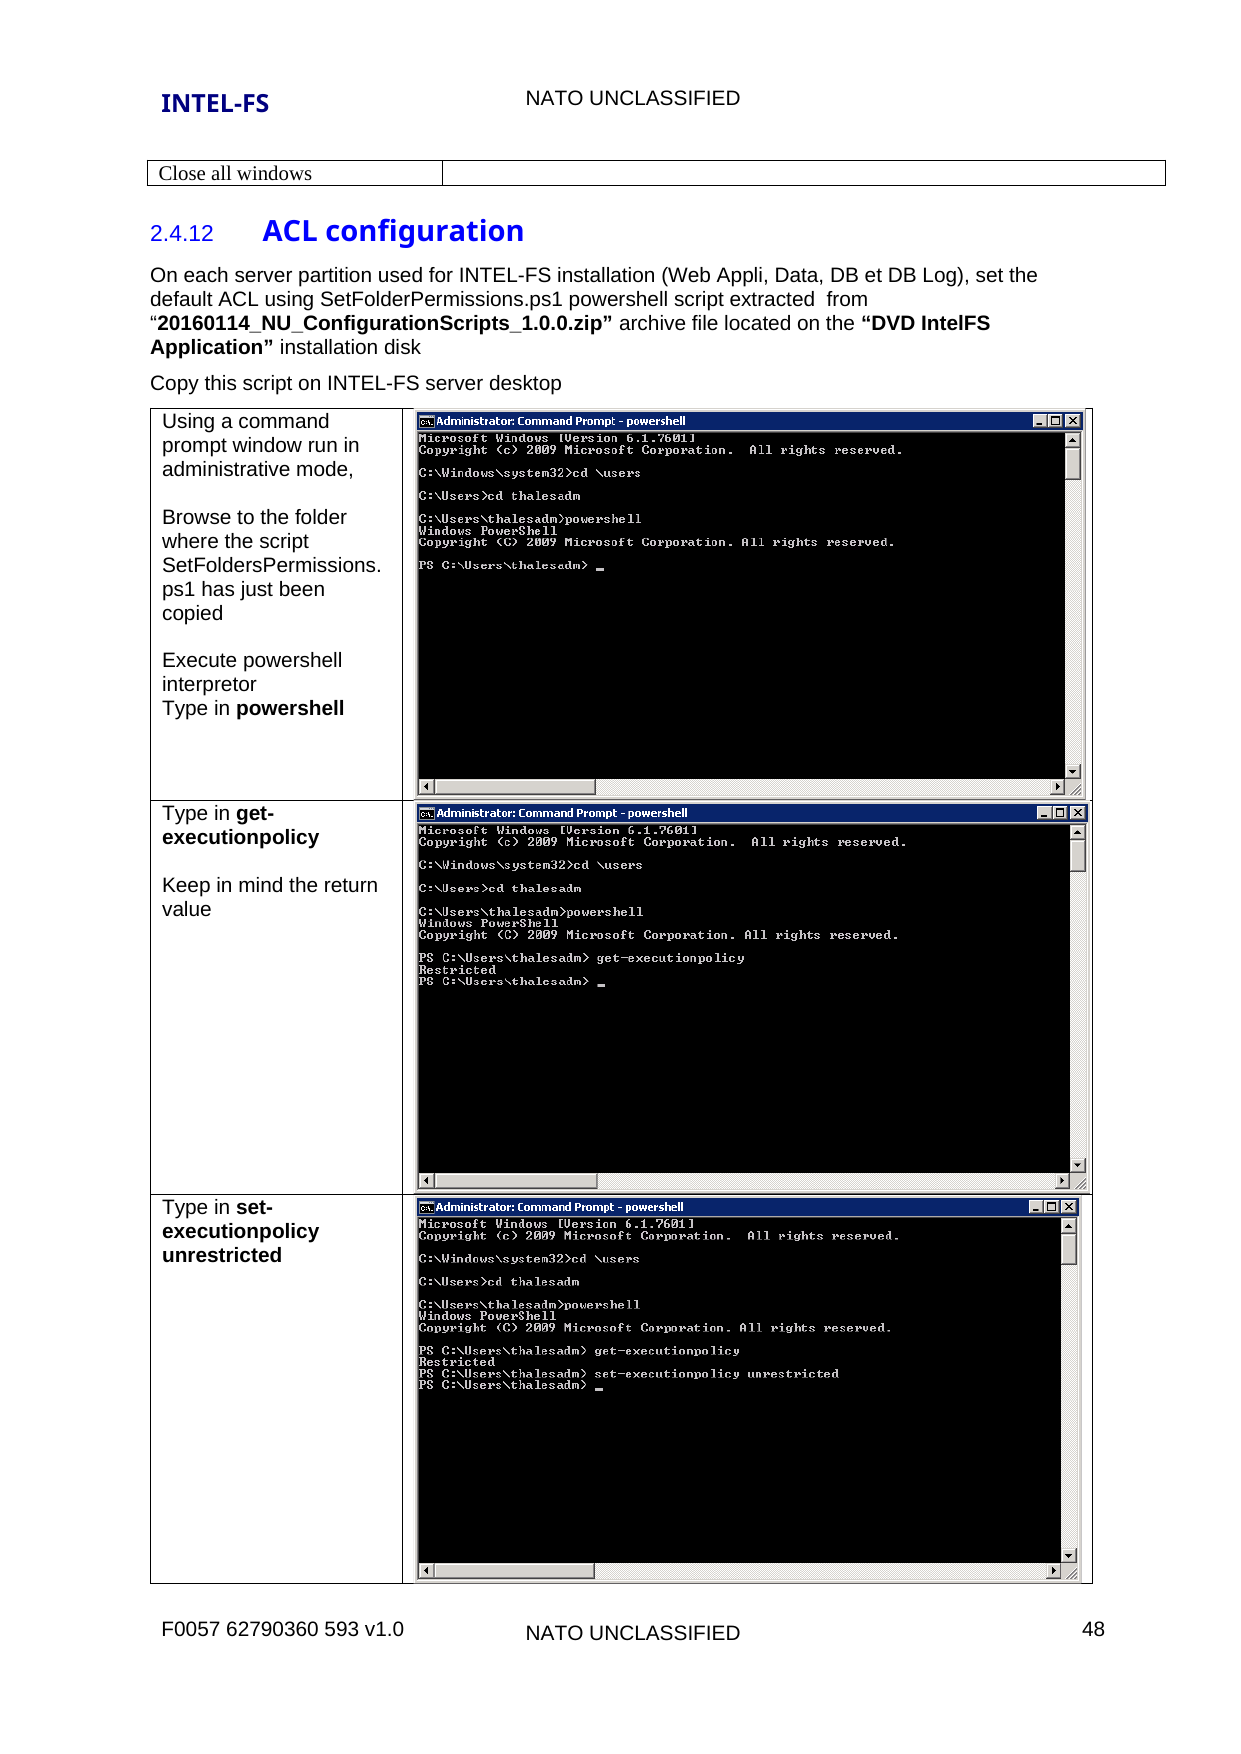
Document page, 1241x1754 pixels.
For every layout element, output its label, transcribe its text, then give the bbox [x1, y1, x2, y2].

text Copy this script on INTEL-FS server desktop [150, 371, 1090, 395]
table_cell [403, 1195, 413, 1583]
table_cell Type in set-executionpolicy unrestricted [151, 1195, 402, 1583]
subtitle ACL configuration [150, 211, 1090, 250]
picture [413, 408, 1090, 1194]
table_header Using a command prompt window run in administrative mode, Browse to the folder where the script SetFoldersPermissions.ps1 has just been copied Execute powershell interpretor Type in powershell [151, 409, 402, 799]
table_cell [148, 161, 442, 184]
table_cell Type in get-executionpolicy Keep in mind the return value [151, 801, 402, 1194]
table_header [403, 409, 413, 799]
table_cell [443, 161, 1165, 184]
text On each server partition used for INTEL-FS installation (Web Appli, Data, DB et DB Log), set the default ACL using SetFolderPermissions.ps1 powershell script extracted from “20160114_NU_ConfigurationScripts_1.0.0.zip” archive file located on the “DVD IntelFS Application” installation disk [150, 263, 1090, 359]
table_header [1086, 409, 1092, 799]
picture [413, 1195, 1082, 1584]
table_cell [403, 801, 413, 1194]
table_cell [1082, 1195, 1092, 1583]
